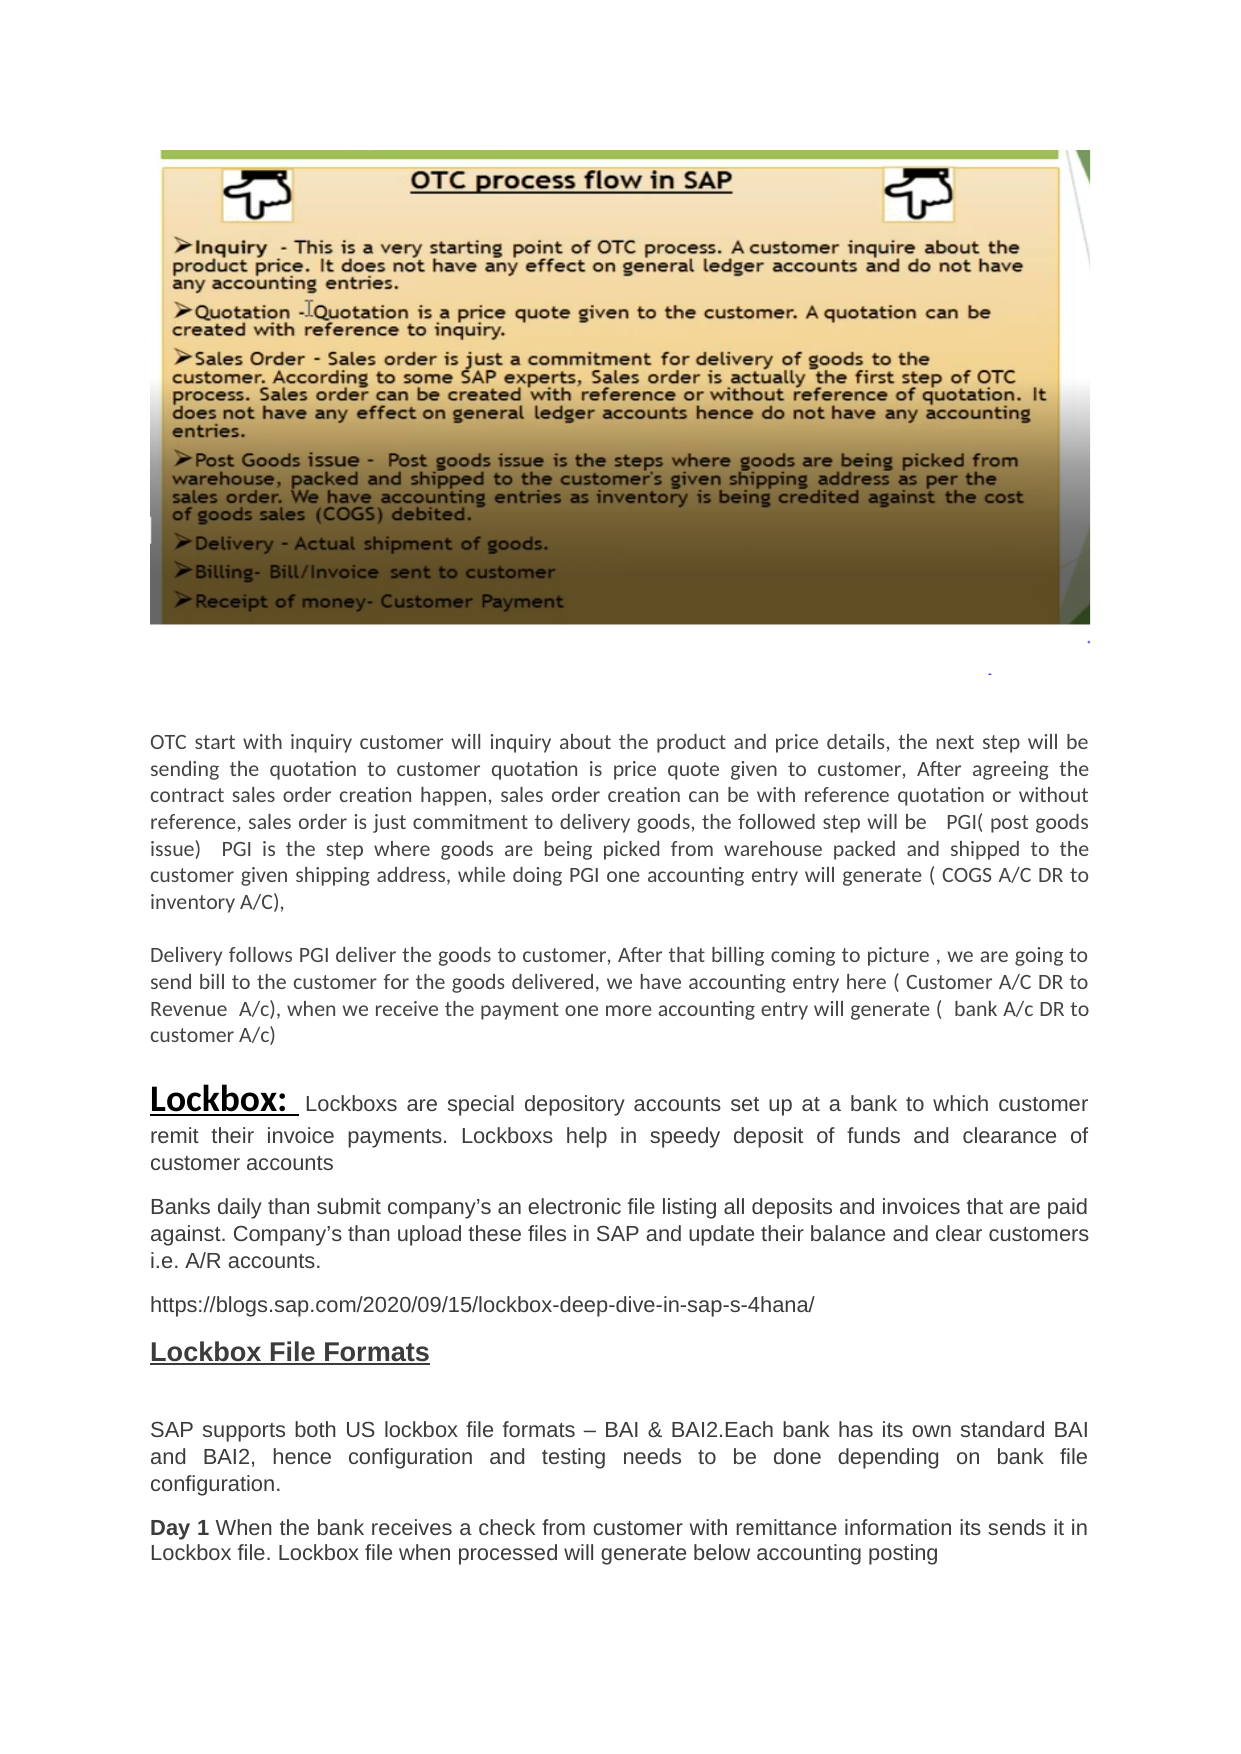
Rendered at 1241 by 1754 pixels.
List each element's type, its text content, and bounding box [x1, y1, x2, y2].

text OTC start with inquiry customer will inquiry about the product and price details, the next step will be sending the quotation to customer quotation is price quote given to customer, After agreeing the contract sales order creation happen, sales order creation can be with reference quotation or without reference, sales order is just commitment to delivery goods, the followed step will be PGI( post goods issue) PGI is the step where goods are being picked from warehouse packed and shipped to the customer given shipping address, while doing PGI one accounting entry will generate ( COGS A/C DR to inventory A/C), [150, 1302, 1090, 1488]
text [150, 1515, 1090, 1568]
picture [150, 723, 1091, 1249]
picture [150, 150, 1091, 697]
